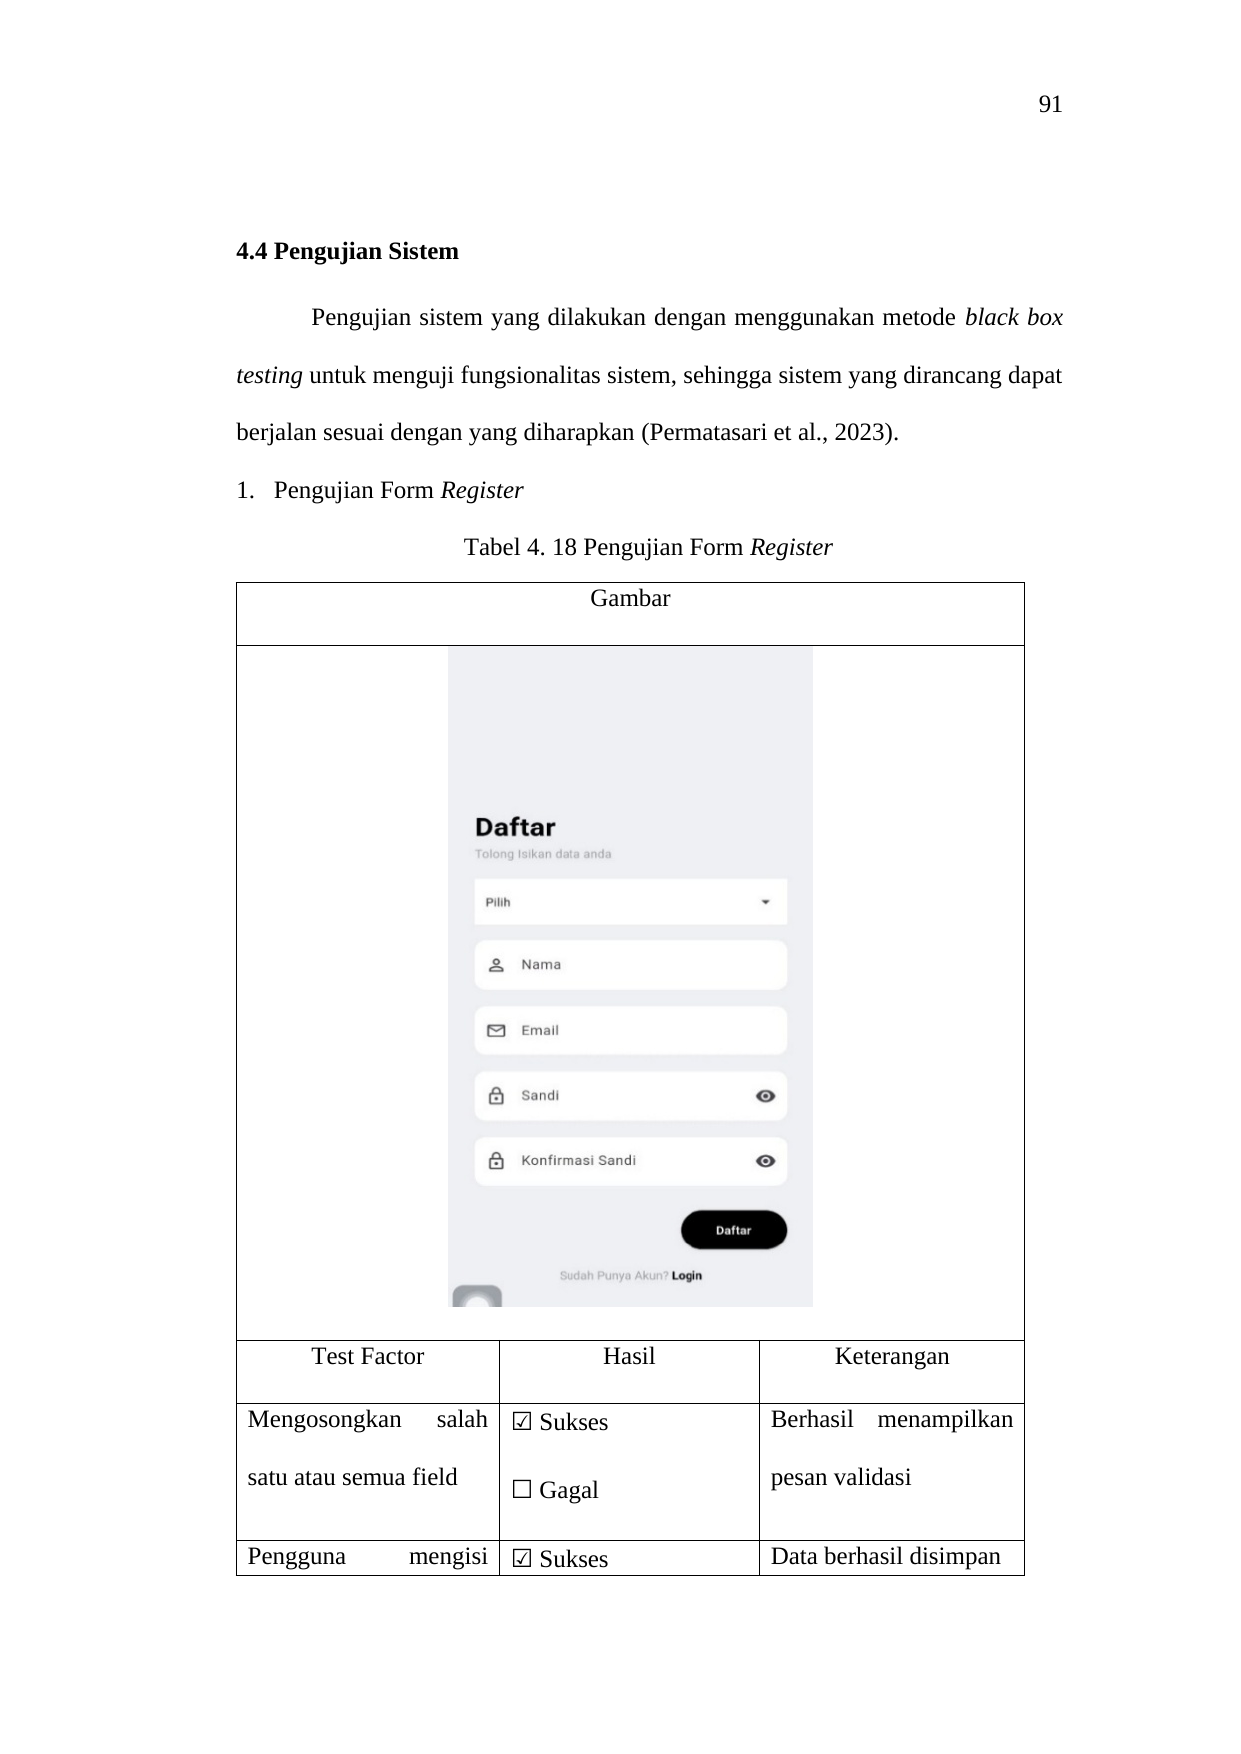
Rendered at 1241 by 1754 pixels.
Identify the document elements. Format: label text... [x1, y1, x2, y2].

subtitle 4.4 Pengujian Sistem [236, 236, 1063, 265]
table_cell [237, 1541, 499, 1575]
table_cell [237, 646, 1024, 1340]
table_cell Berhasil menampilkan pesan validasi [760, 1404, 1024, 1540]
picture [448, 646, 813, 1307]
table_header Gambar [237, 583, 1024, 645]
text Tabel 4. 18 Pengujian Form Register [236, 532, 1063, 561]
list Pengujian Form Register [236, 475, 1063, 504]
table_cell ☑ Sukses ☐ Gagal [500, 1404, 759, 1540]
table_cell ☑ Sukses ☐ Gagal [500, 1541, 759, 1575]
table_cell Hasil [500, 1341, 759, 1403]
table_cell Mengosongkan salah satu atau semua field [237, 1404, 499, 1540]
table_cell Test Factor [237, 1341, 499, 1403]
table_cell Keterangan [760, 1341, 1024, 1403]
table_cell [760, 1541, 1024, 1575]
text Pengujian sistem yang dilakukan dengan menggunakan metode black box testing untuk menguji fungsionalitas sistem, sehingga sistem yang dirancang dapat berjalan sesuai dengan yang diharapkan . [236, 302, 1063, 446]
